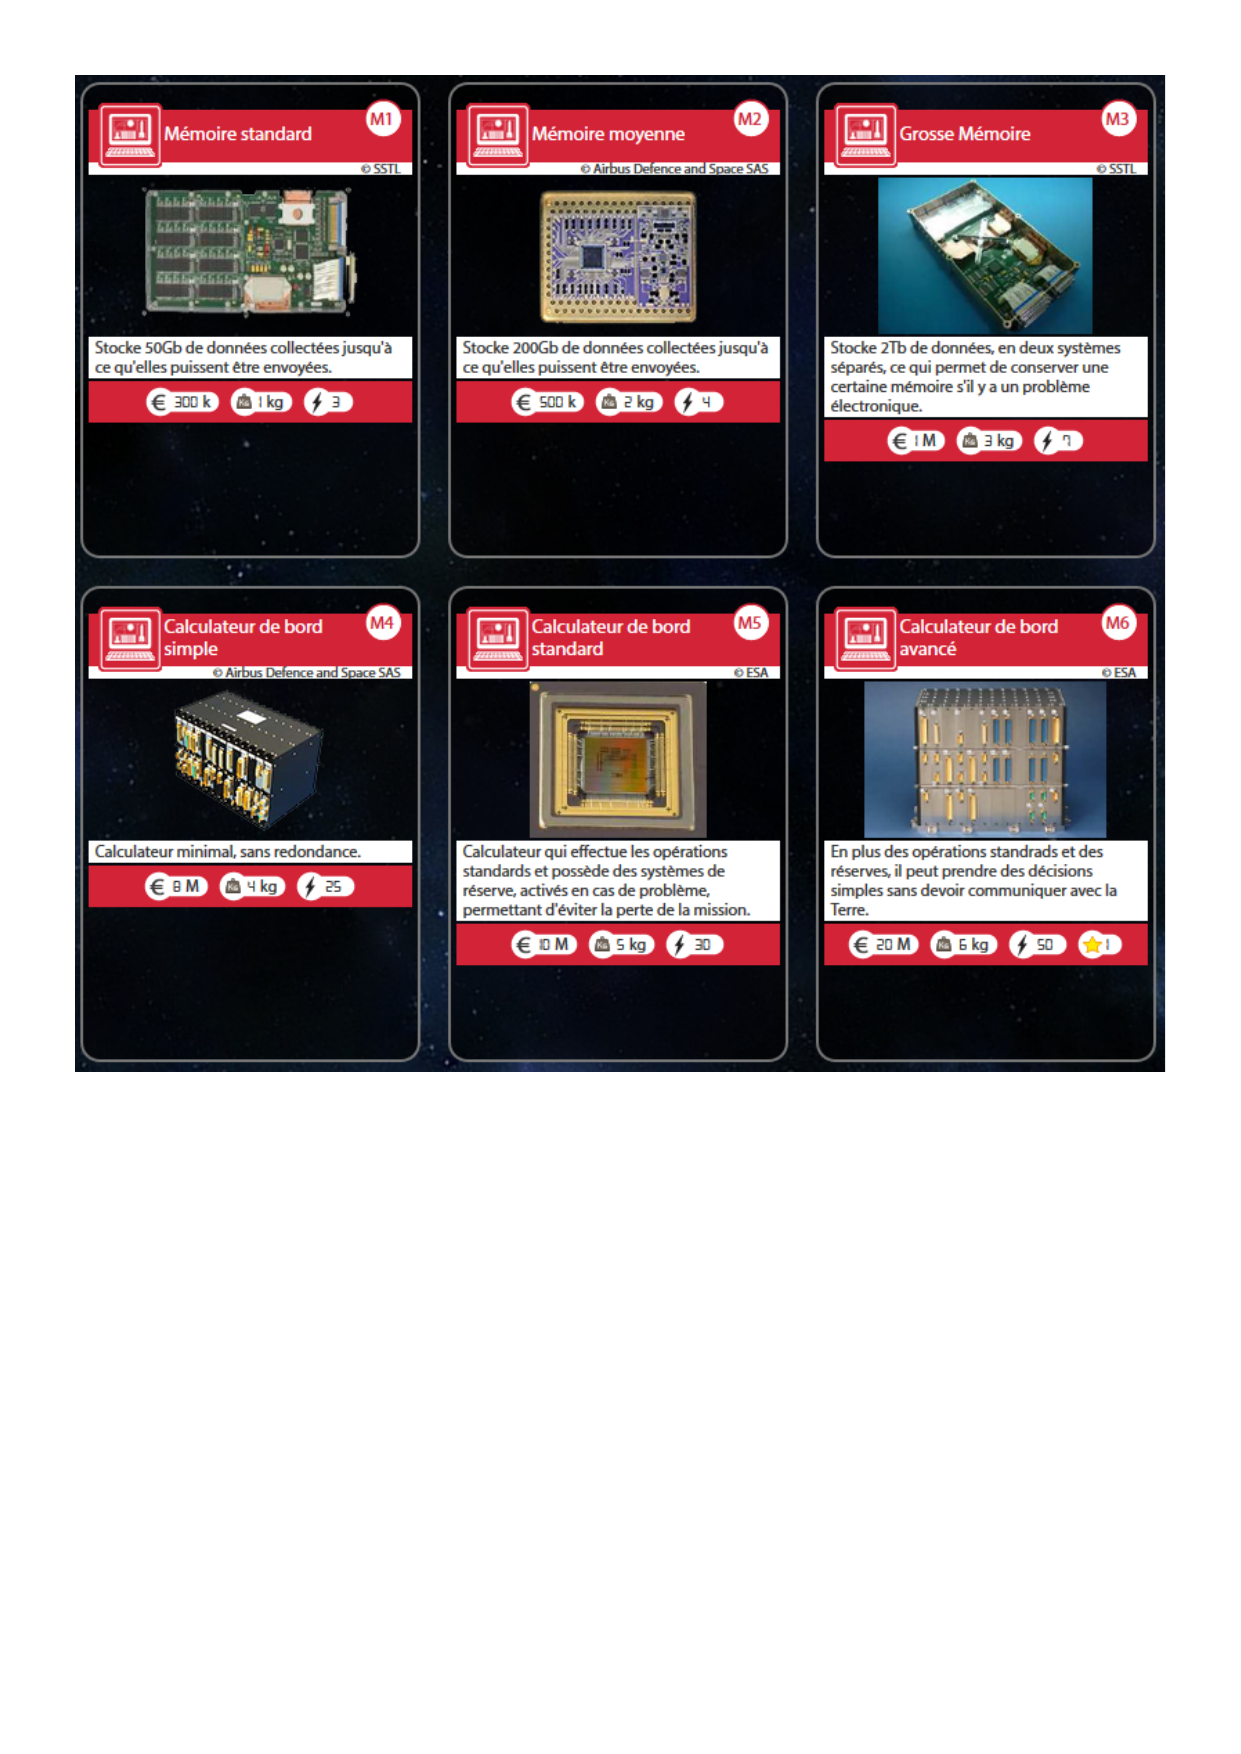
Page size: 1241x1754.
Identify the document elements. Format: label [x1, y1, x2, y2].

picture [75, 75, 1166, 1072]
